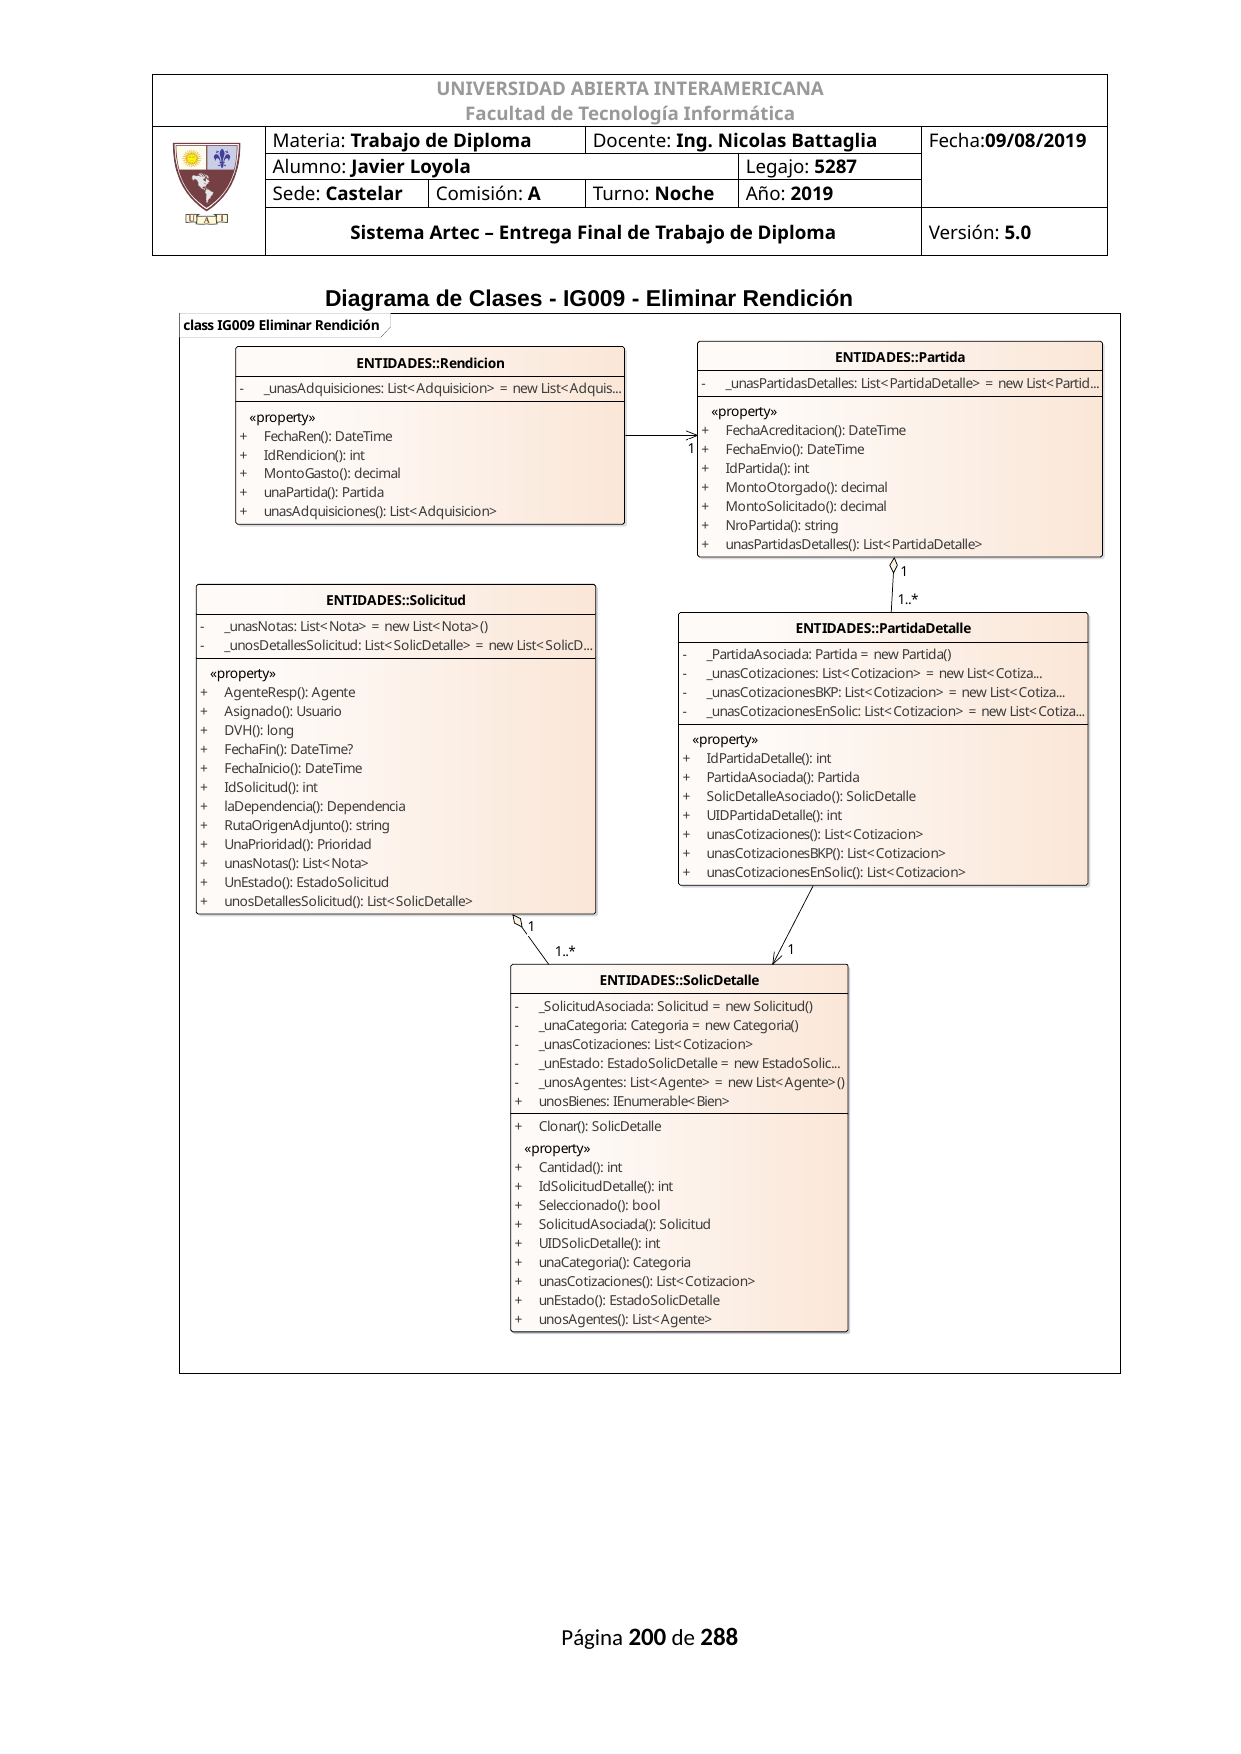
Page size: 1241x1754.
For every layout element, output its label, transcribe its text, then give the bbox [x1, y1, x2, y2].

text Diagrama de Clases - IG009 - Eliminar Rendición [251, 284, 1122, 311]
picture [157, 136, 257, 228]
